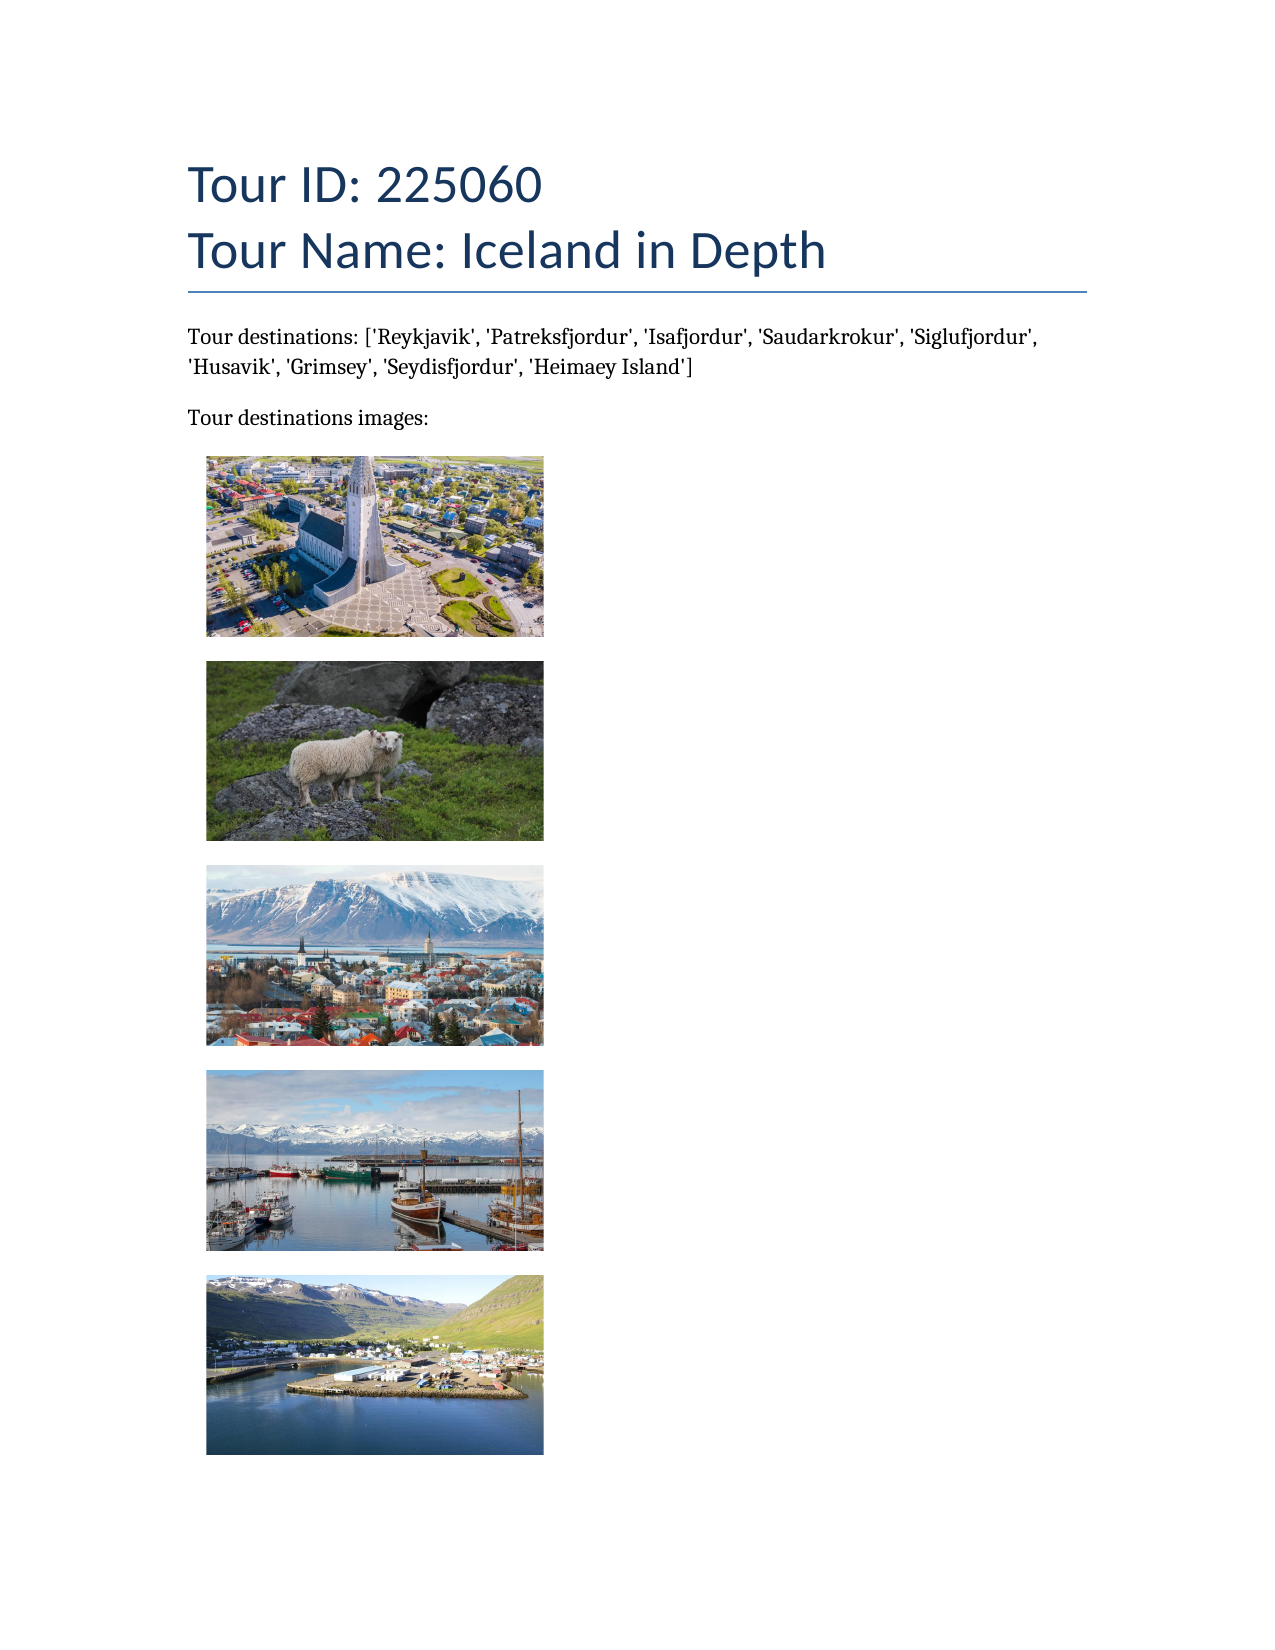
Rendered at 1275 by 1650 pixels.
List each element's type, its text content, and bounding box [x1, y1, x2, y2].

picture [206, 456, 544, 637]
picture [206, 865, 544, 1046]
picture [206, 1275, 544, 1455]
picture [206, 1070, 544, 1251]
text Tour destinations images: [187, 405, 1087, 432]
title Tour ID: 225060 Tour Name: Iceland in Depth [187, 150, 1087, 293]
text Tour destinations: ['Reykjavik', 'Patreksfjordur', 'Isafjordur', 'Saudarkrokur', 'Siglufjordur', 'Husavik', 'Grimsey', 'Seydisfjordur', 'Heimaey Island'] [187, 324, 1087, 381]
picture [206, 661, 544, 841]
